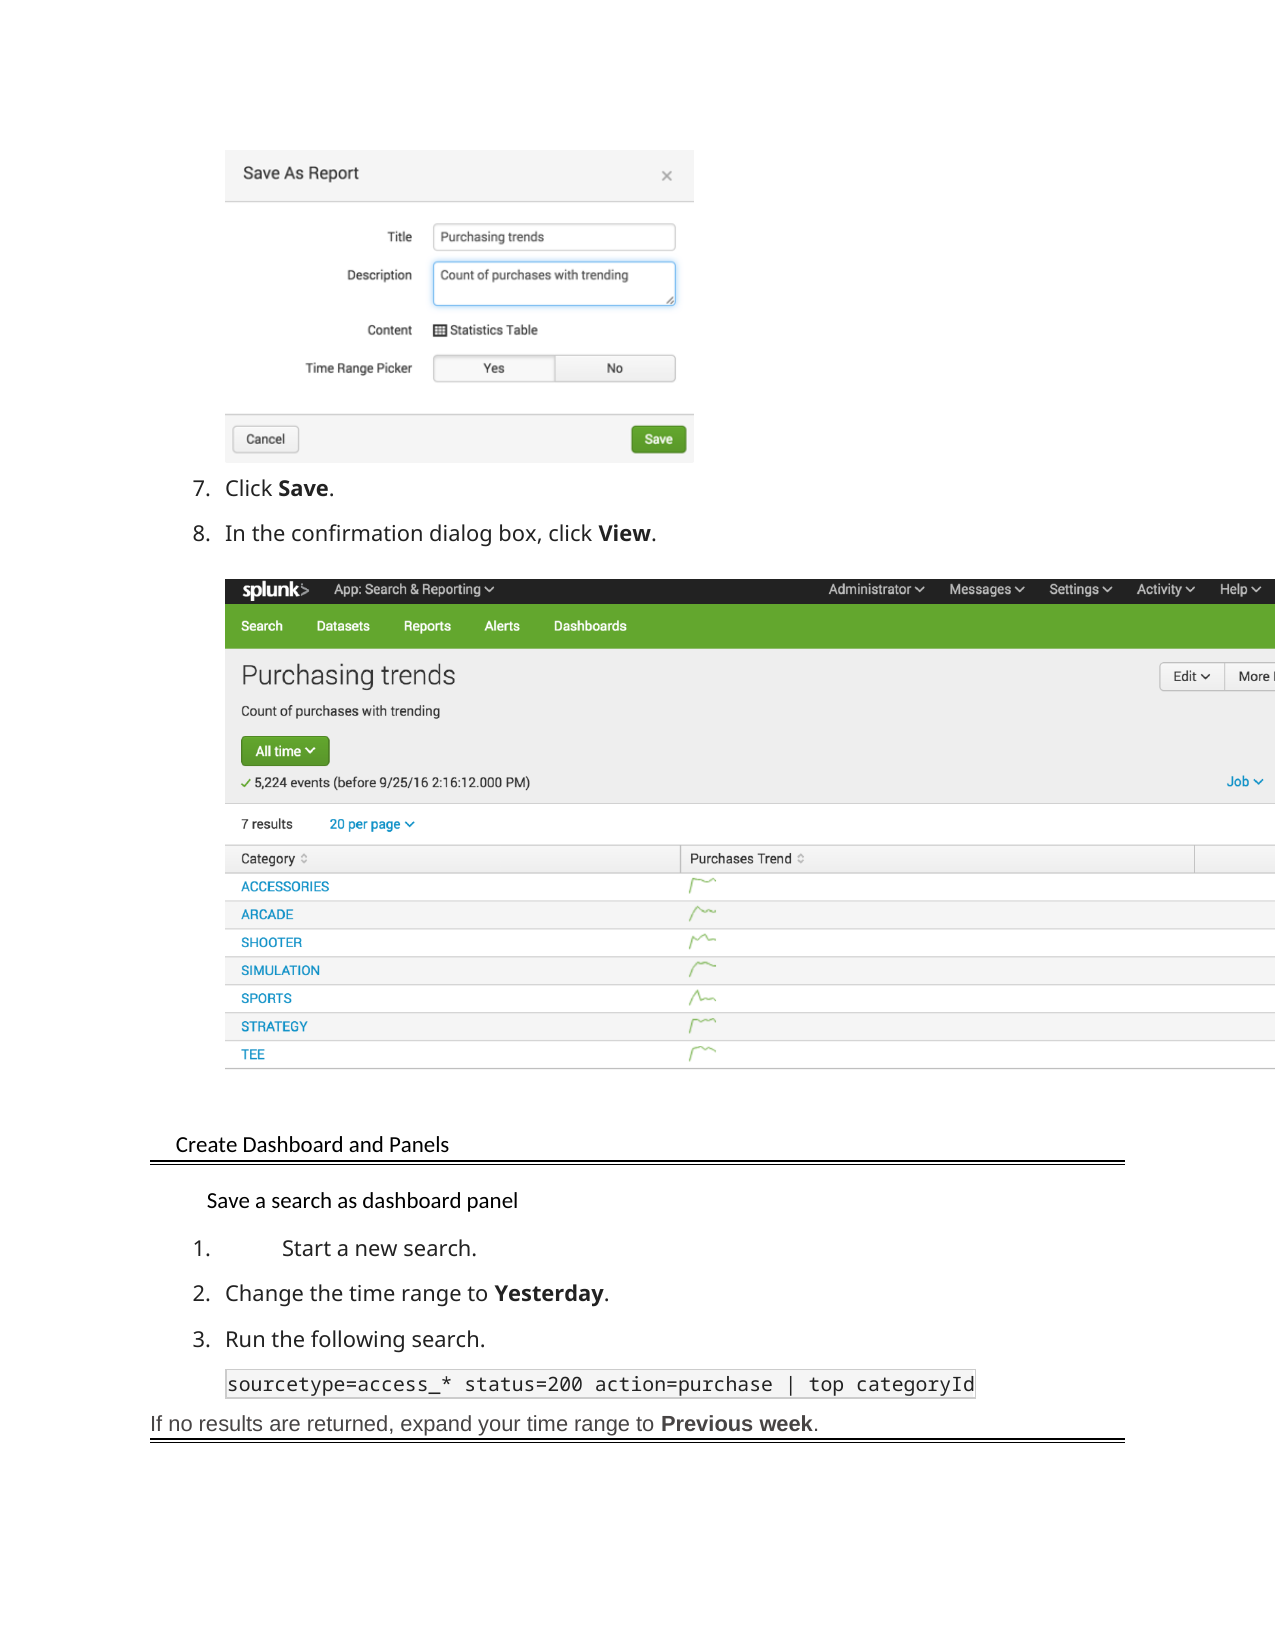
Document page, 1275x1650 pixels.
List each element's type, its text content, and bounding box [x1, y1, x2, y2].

text Create Dashboard and Panels [150, 1121, 1125, 1160]
text Save a search as dashboard panel [150, 1176, 1125, 1214]
text If no results are returned, expand your time range to Previous week. [150, 1399, 1125, 1438]
list Change the time range to Yesterday. [192, 1271, 1125, 1308]
list In the confirmation dialog box, click View. [192, 510, 1125, 548]
picture [225, 579, 1275, 1070]
picture [225, 150, 694, 463]
list Click Save. [192, 465, 1125, 503]
list Start a new search. [192, 1225, 1125, 1263]
text sourcetype=access_* status=200 action=purchase | top categoryId [225, 1361, 1125, 1399]
list Run the following search. [192, 1316, 1125, 1353]
